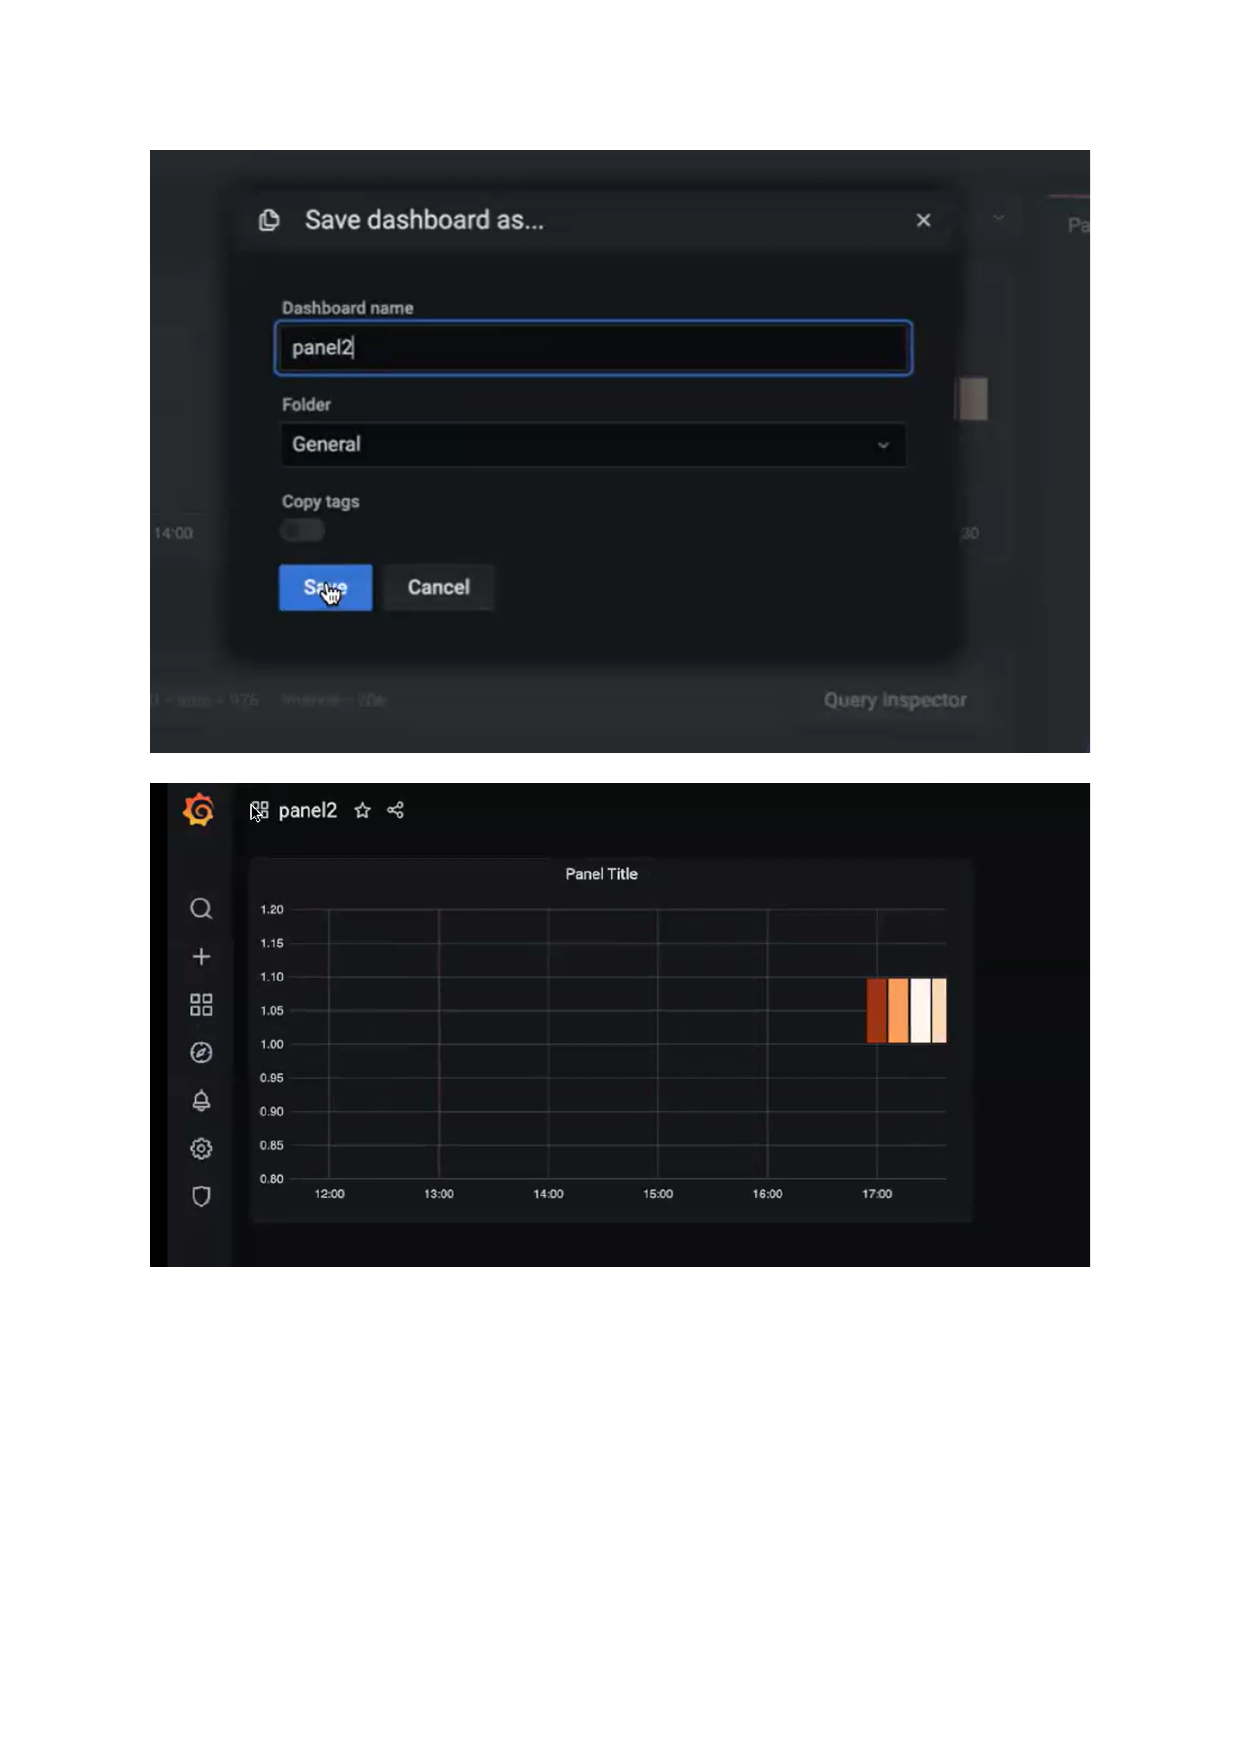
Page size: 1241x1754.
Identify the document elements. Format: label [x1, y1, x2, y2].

picture [150, 150, 1091, 753]
picture [150, 783, 1091, 1267]
